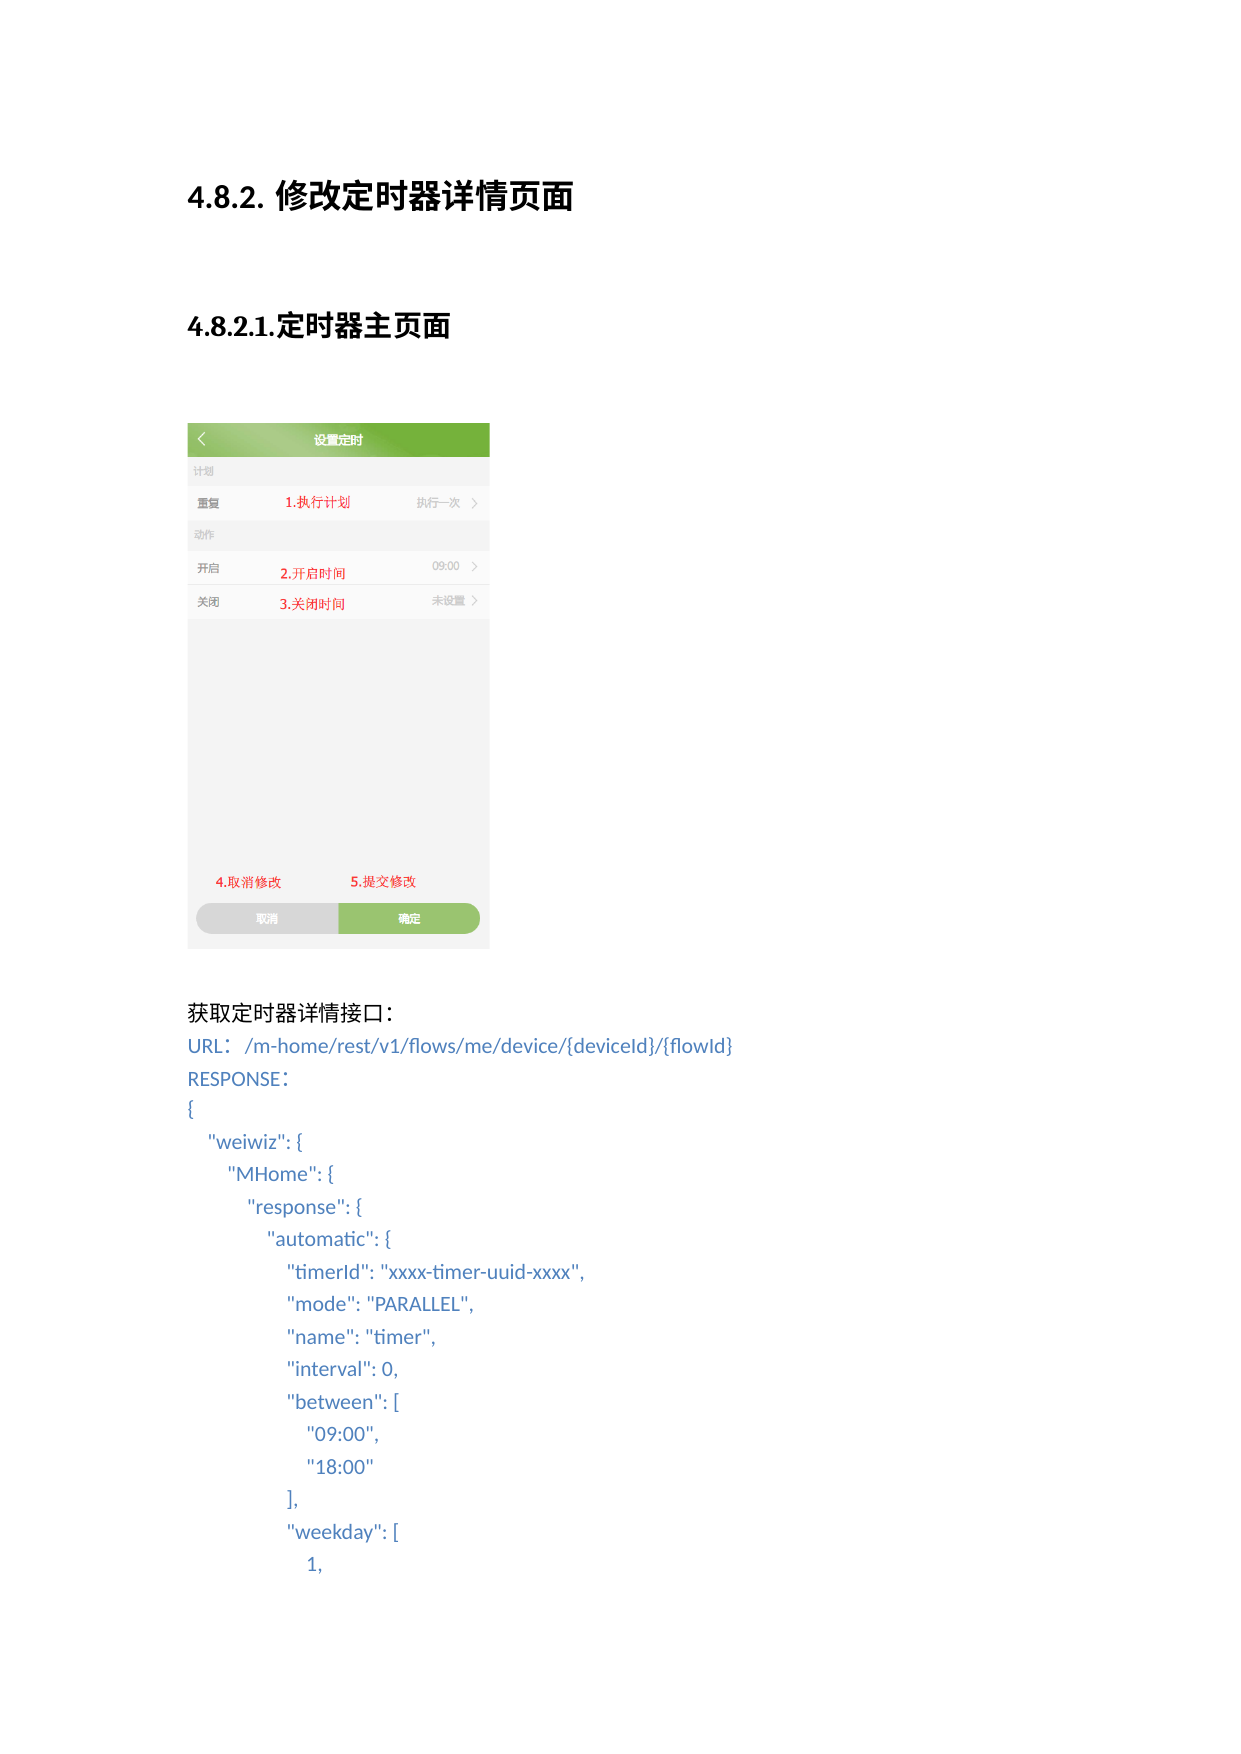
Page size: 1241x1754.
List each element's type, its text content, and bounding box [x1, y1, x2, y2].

text 获取定时器详情接口： [187, 995, 1053, 1028]
text "between": [ [187, 1385, 1053, 1418]
text "MHome": { [187, 1158, 1053, 1190]
text URL：/m-home/rest/v1/flows/me/device/{deviceId}/{flowId} [187, 1028, 1053, 1060]
text "09:00", [187, 1418, 1053, 1450]
text ], [187, 1483, 1053, 1515]
text "response": { [187, 1190, 1053, 1223]
text "timerId": "xxxx-timer-uuid-xxxx", [187, 1255, 1053, 1288]
text "weekday": [ [187, 1515, 1053, 1548]
text "mode": "PARALLEL", [187, 1288, 1053, 1320]
text { [187, 1093, 1053, 1125]
picture [187, 423, 490, 949]
subtitle 定时器主页面 [187, 291, 1053, 356]
text "name": "timer", [187, 1320, 1053, 1353]
text "automatic": { [187, 1223, 1053, 1255]
text "18:00" [187, 1450, 1053, 1483]
subtitle 修改定时器详情页面 [187, 162, 1053, 227]
text RESPONSE： [187, 1060, 1053, 1093]
text "interval": 0, [187, 1353, 1053, 1385]
text 1, [187, 1548, 1053, 1580]
text "weiwiz": { [187, 1125, 1053, 1158]
